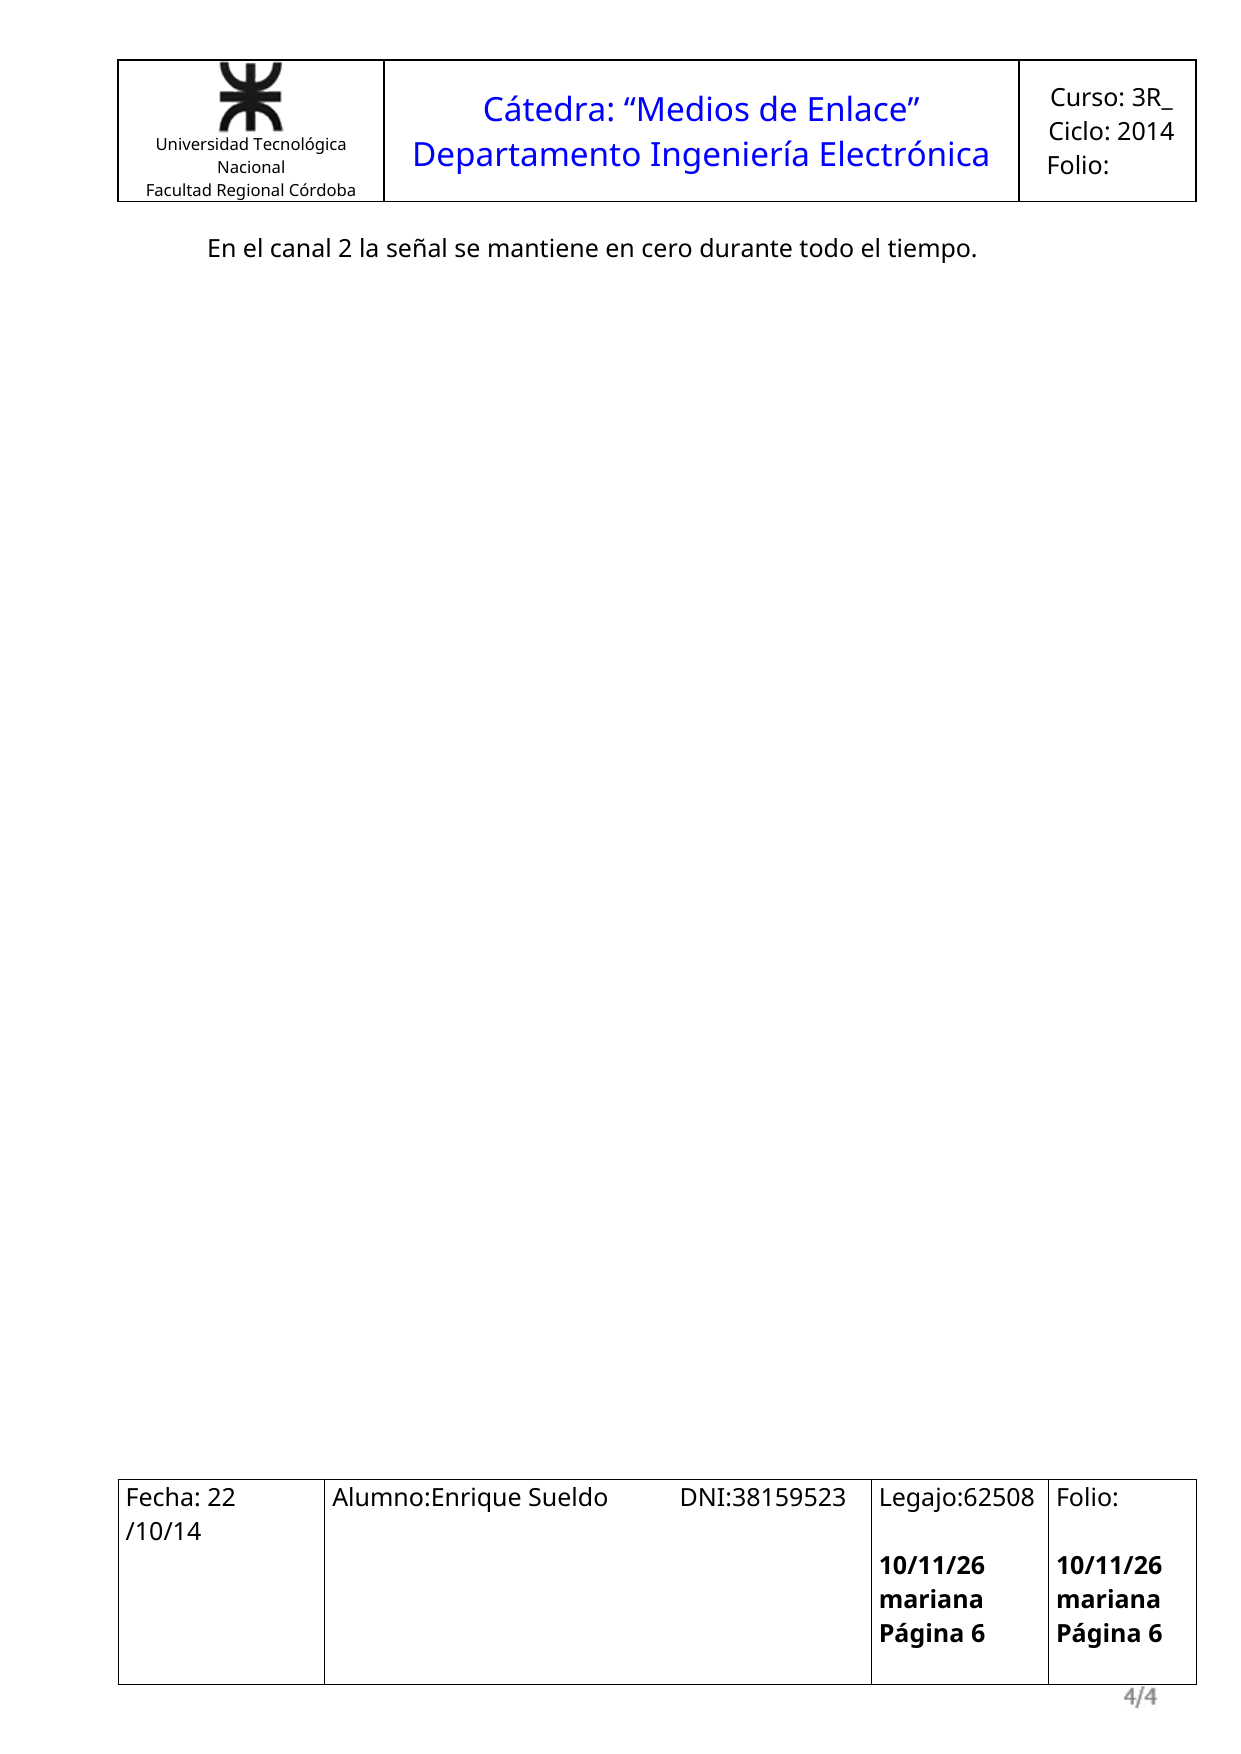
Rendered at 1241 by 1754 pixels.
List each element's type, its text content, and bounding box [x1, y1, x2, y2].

picture [1120, 1685, 1159, 1710]
text En el canal 2 la señal se mantiene en cero durante todo el tiempo. [207, 231, 1152, 265]
picture [218, 61, 284, 133]
